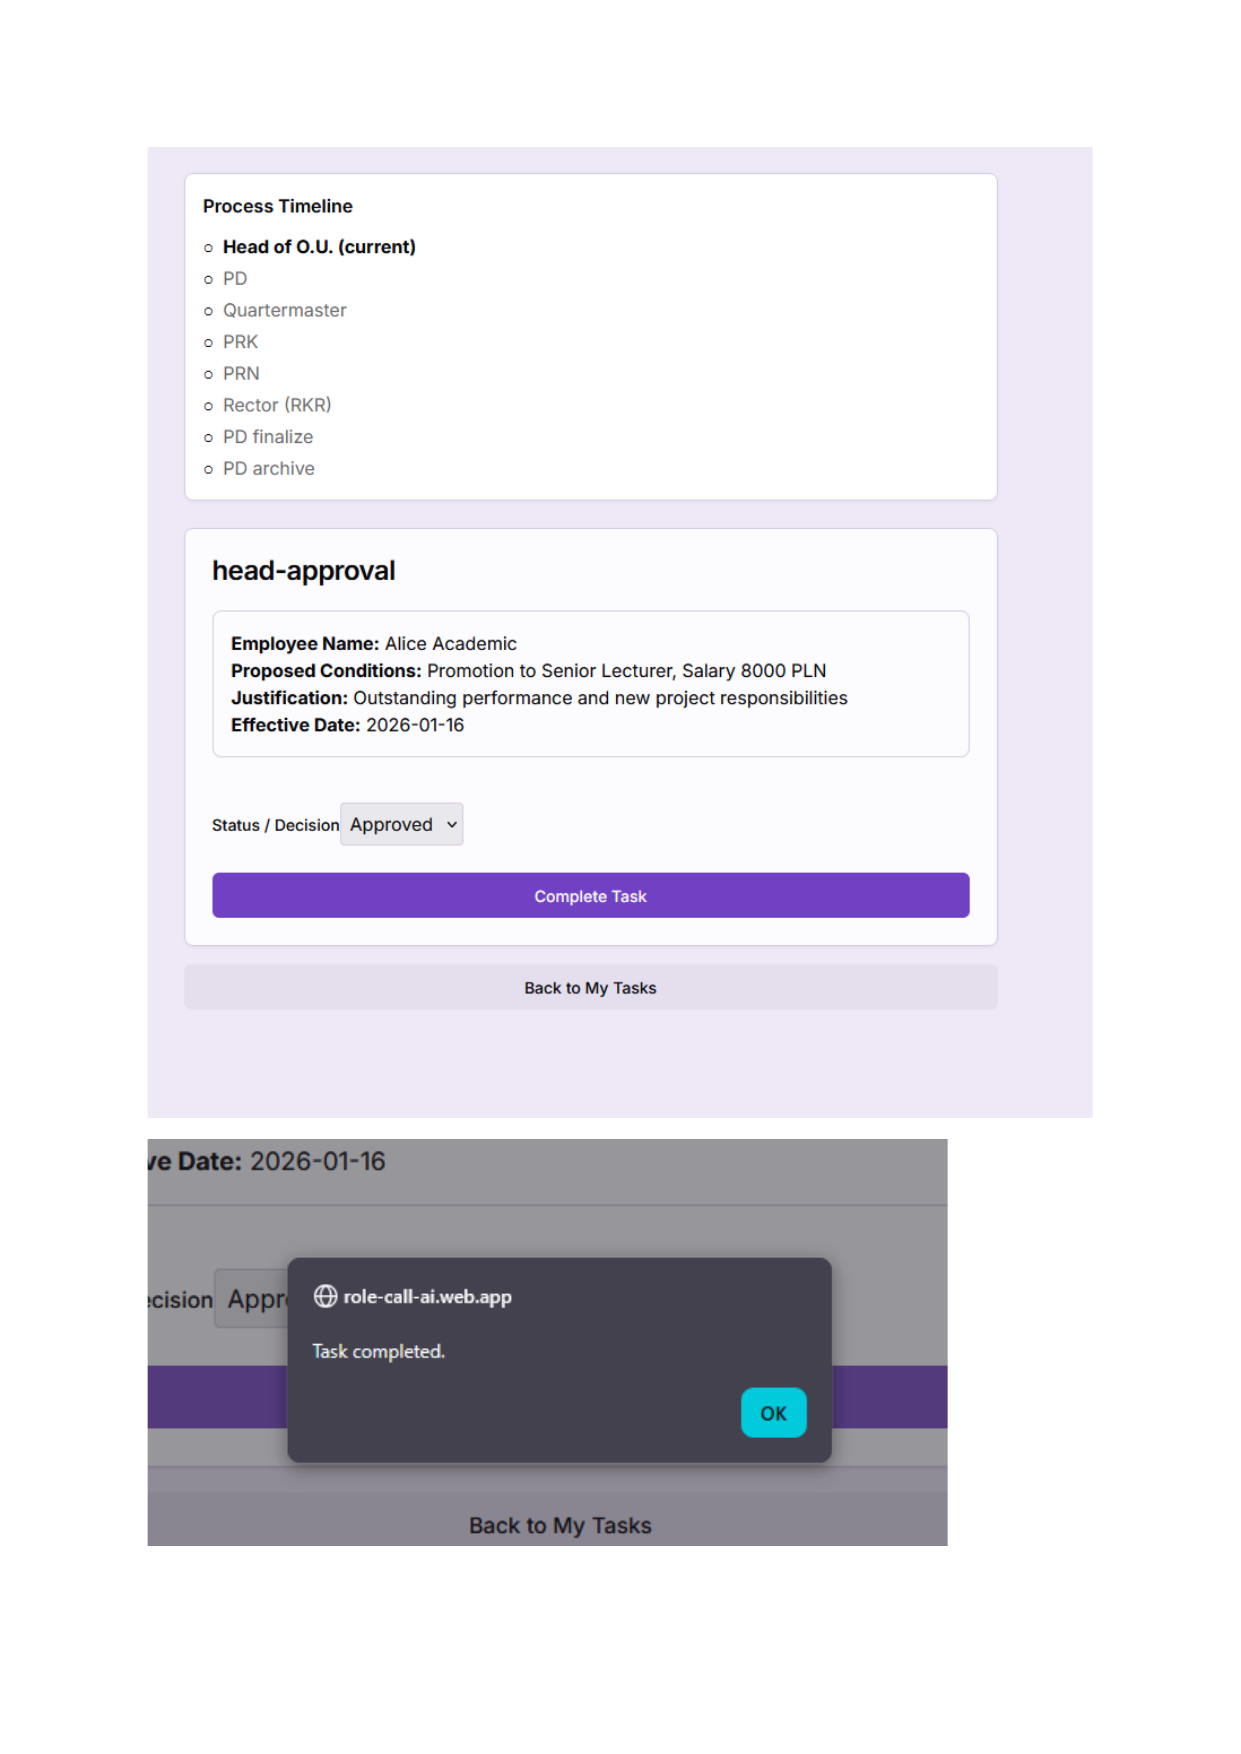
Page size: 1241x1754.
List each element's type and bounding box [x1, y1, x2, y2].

picture [147, 147, 1093, 1118]
picture [147, 1139, 948, 1546]
